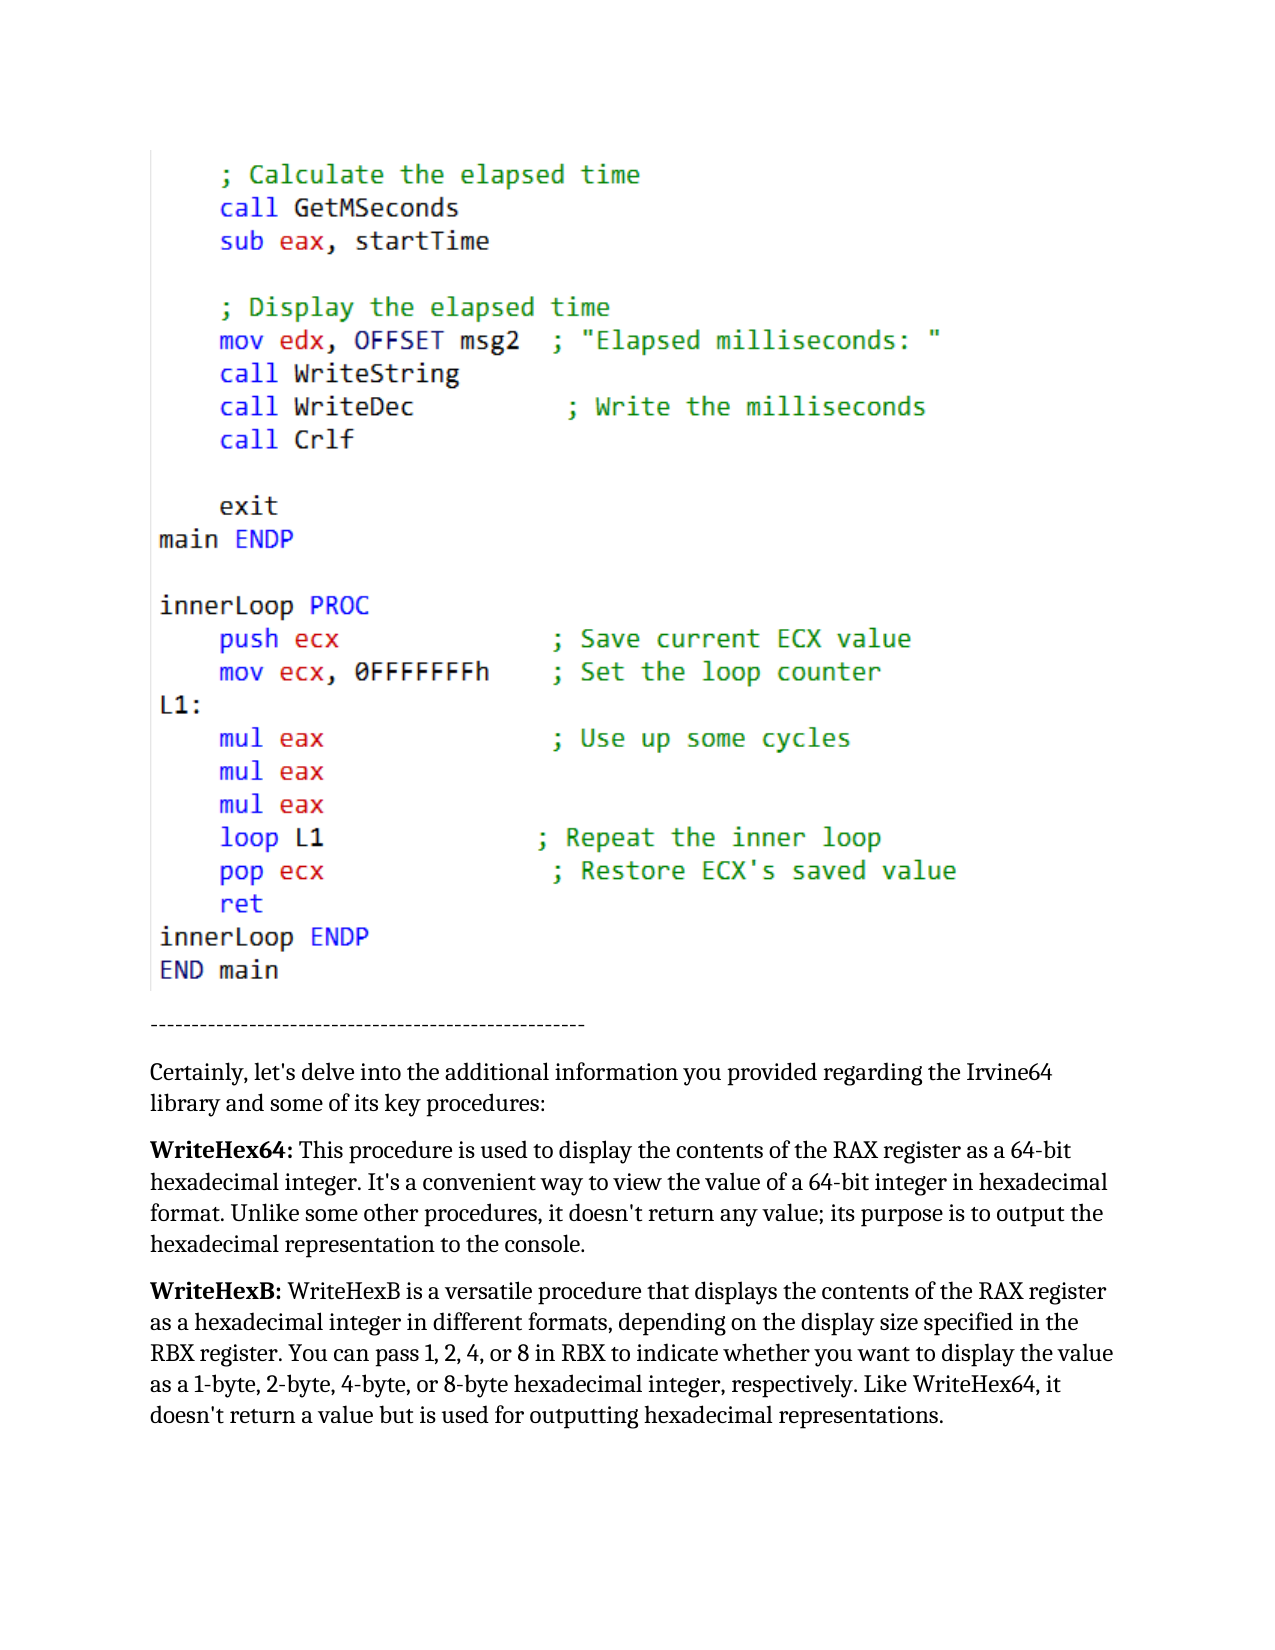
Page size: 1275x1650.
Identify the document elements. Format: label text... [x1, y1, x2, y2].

text WriteHexB: WriteHexB is a versatile procedure that displays the contents of the RAX register as a hexadecimal integer in different formats, depending on the display size specified in the RBX register. You can pass 1, 2, 4, or 8 in RBX to indicate whether you want to display the value as a 1-byte, 2-byte, 4-byte, or 8-byte hexadecimal integer, respectively. Like WriteHex64, it doesn't return a value but is used for outputting hexadecimal representations. [150, 1277, 1125, 1430]
text ----------------------------------------------------- [150, 1010, 1125, 1039]
text Certainly, let's delve into the additional information you provided regarding the Irvine64 library and some of its key procedures: [150, 1058, 1125, 1117]
picture [150, 150, 1125, 991]
text WriteHex64: This procedure is used to display the contents of the RAX register as a 64-bit hexadecimal integer. It's a convenient way to view the value of a 64-bit integer in hexadecimal format. Unlike some other procedures, it doesn't return any value; its purpose is to output the hexadecimal representation to the console. [150, 1136, 1125, 1258]
